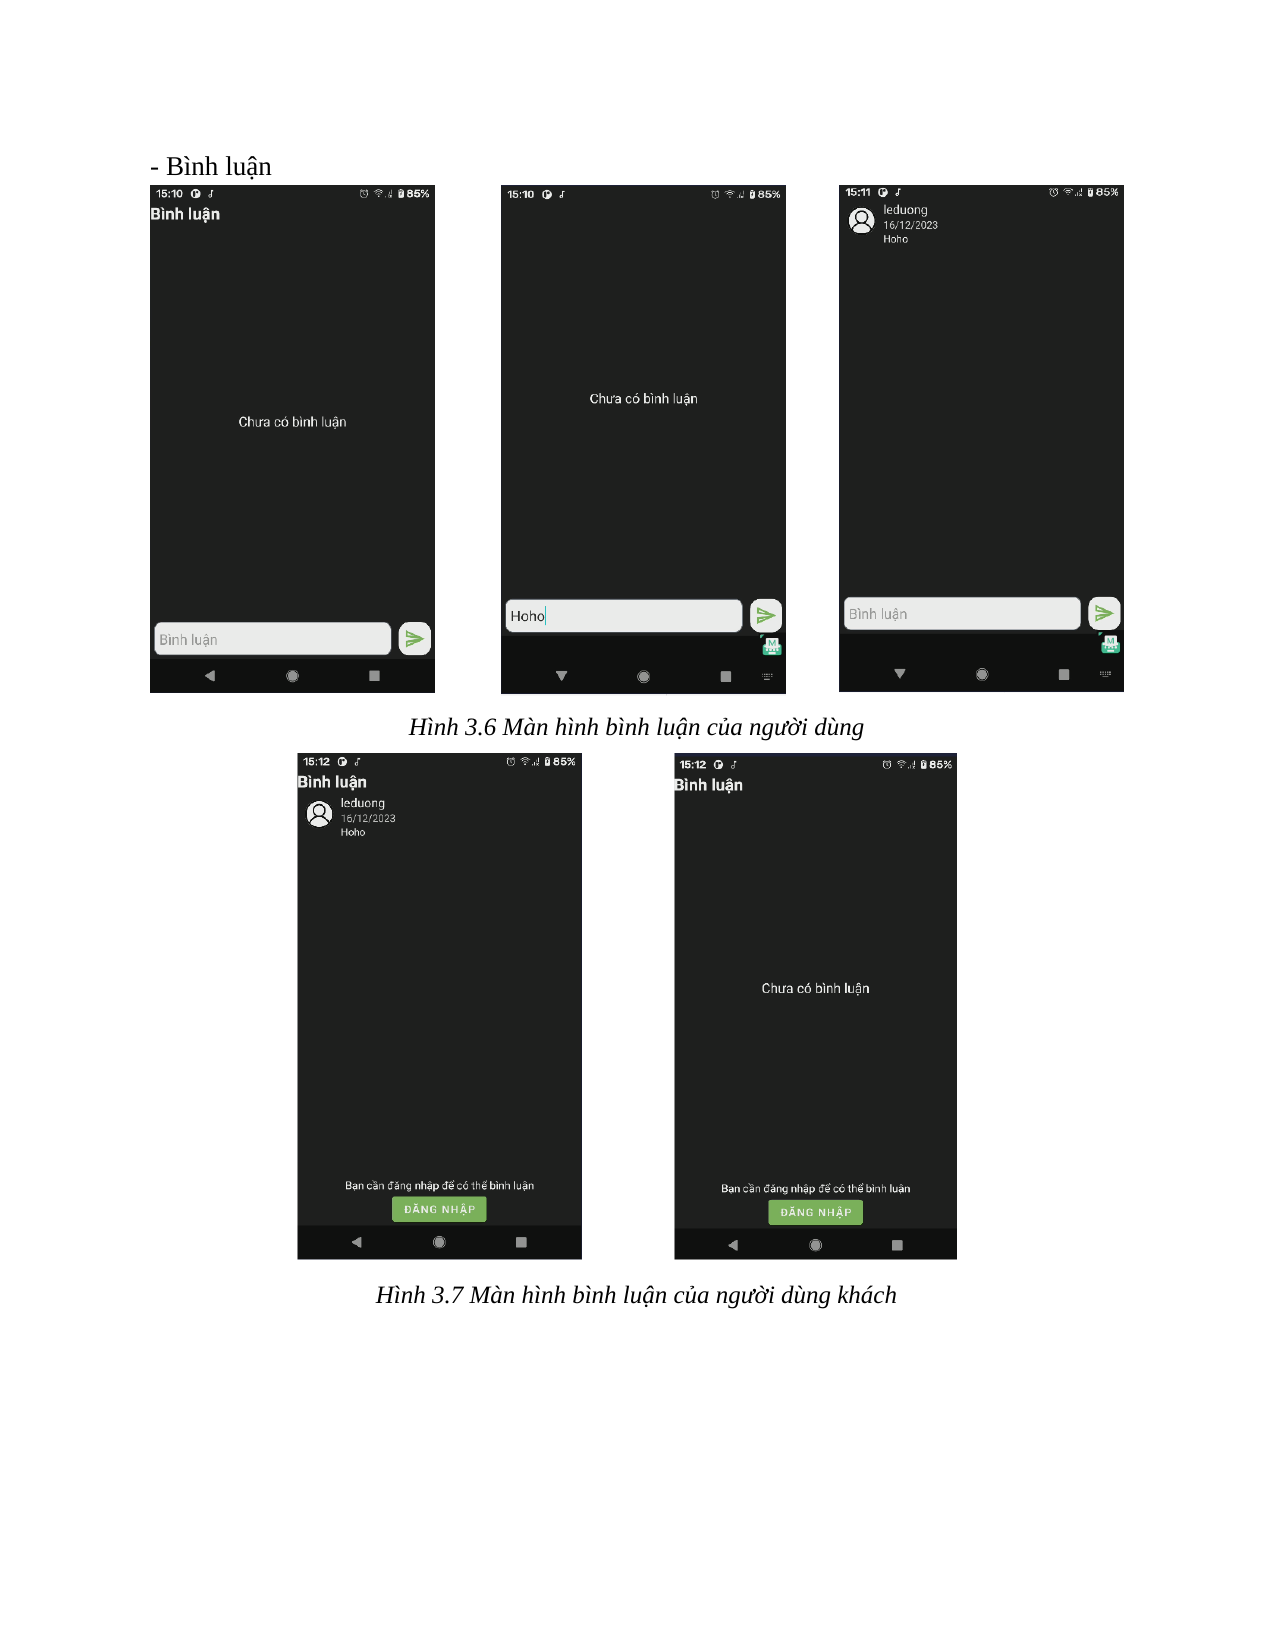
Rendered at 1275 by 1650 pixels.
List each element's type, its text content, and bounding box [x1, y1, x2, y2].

text Hình 3.7 Màn hình bình luận của người dùng khách [150, 1280, 1125, 1309]
picture [150, 753, 1124, 1263]
text Hình 3.6 Màn hình bình luận của người dùng [150, 712, 1125, 741]
text - Bình luận [150, 150, 1125, 181]
picture [150, 185, 1124, 696]
